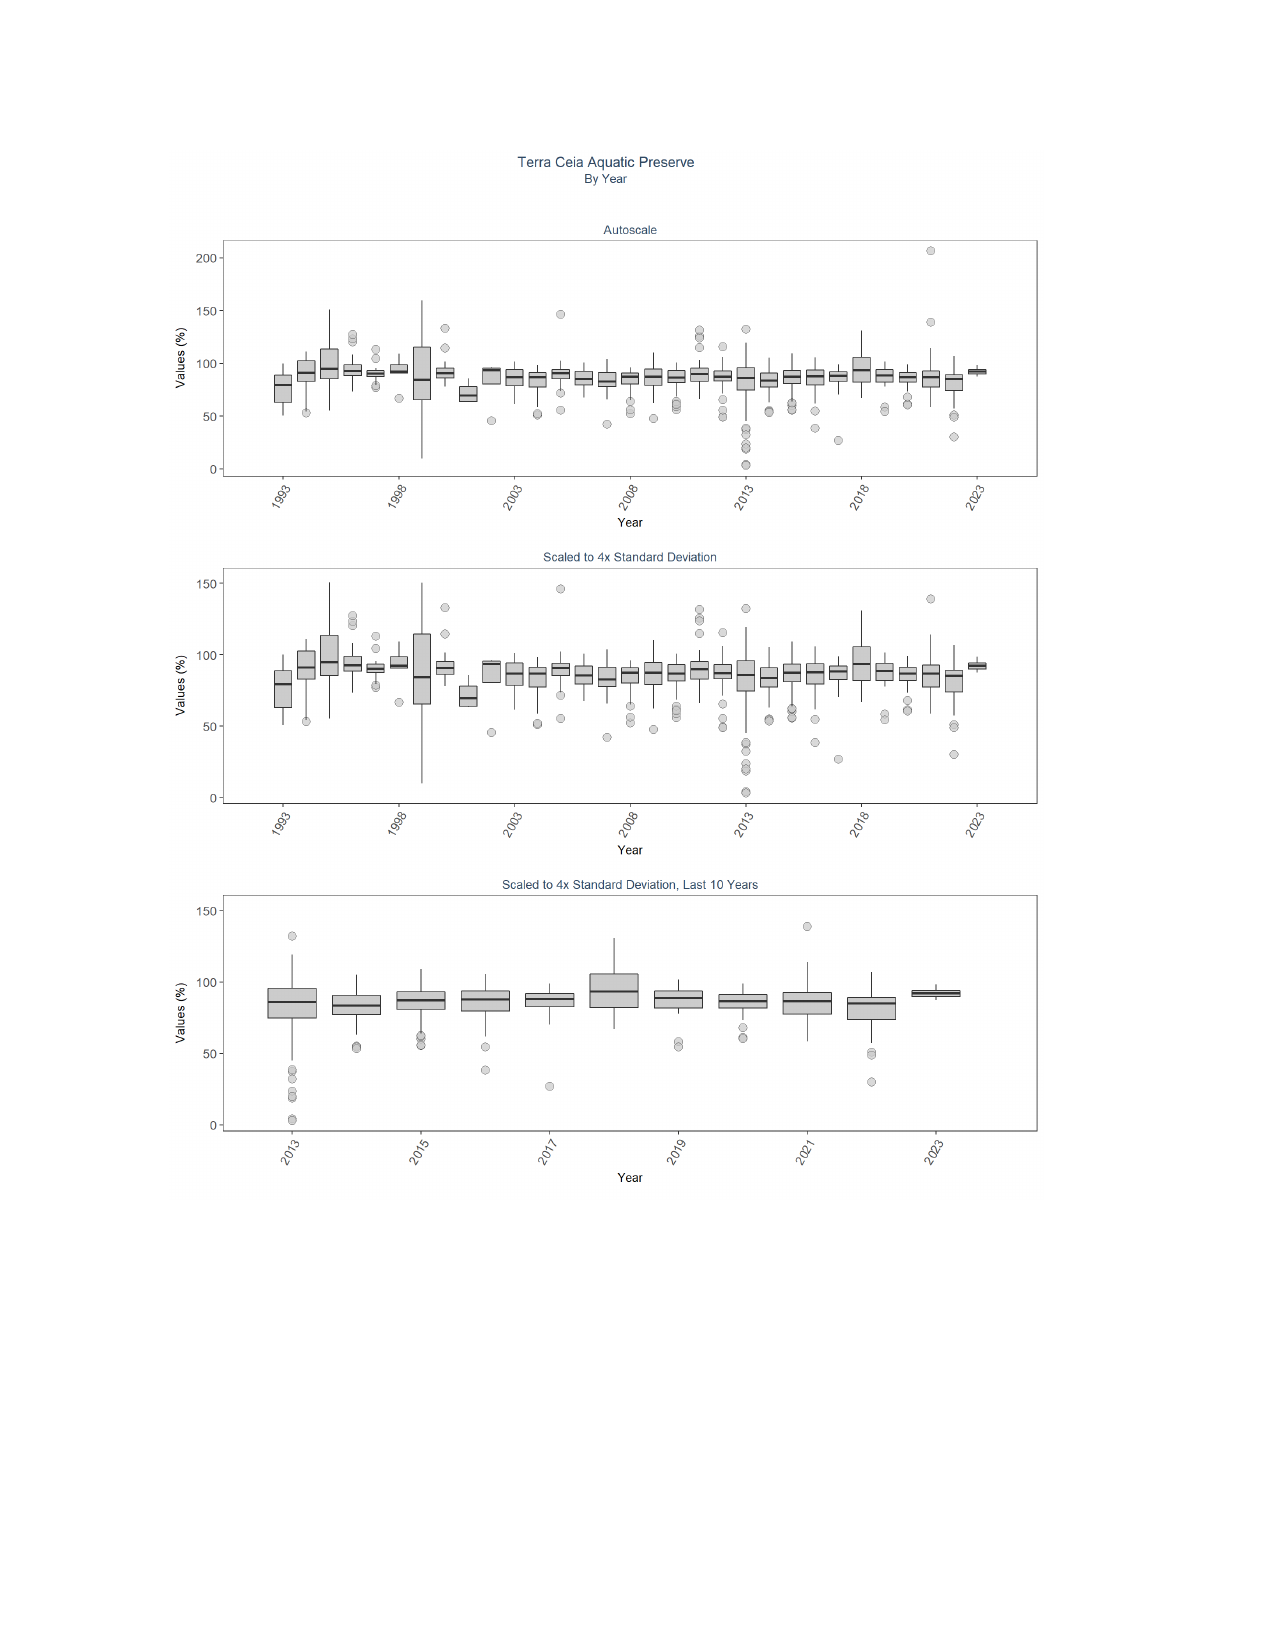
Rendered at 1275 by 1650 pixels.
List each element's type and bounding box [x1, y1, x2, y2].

picture [168, 150, 1044, 1200]
